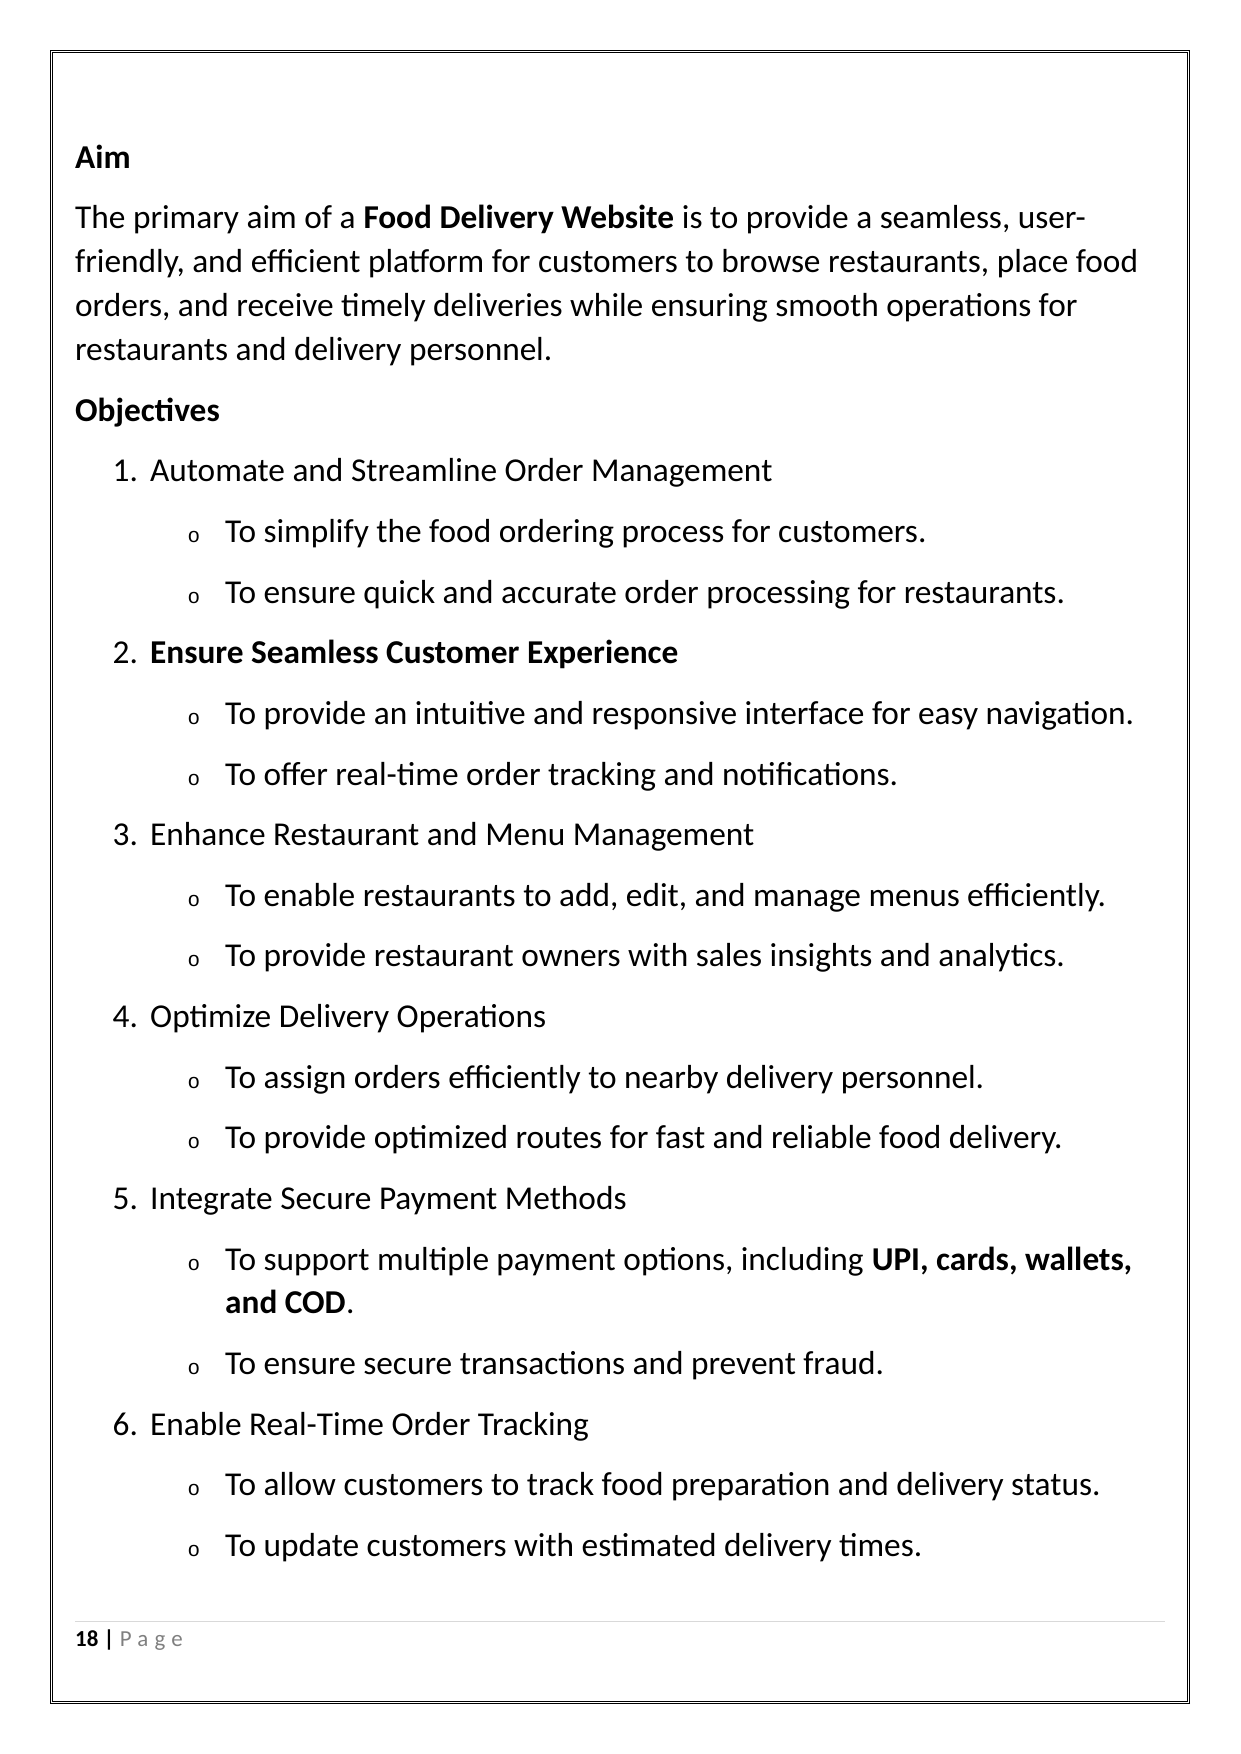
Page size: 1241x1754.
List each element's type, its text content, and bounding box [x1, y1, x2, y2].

text Objectives [75, 389, 1165, 429]
list To update customers with estimated delivery times. [187, 1524, 1165, 1565]
list To simplify the food ordering process for customers. [187, 510, 1165, 551]
list Enhance Restaurant and Menu Management [112, 813, 1165, 854]
list To support multiple payment options, including UPI, cards, wallets, and COD. [187, 1237, 1165, 1322]
text The primary aim of a Food Delivery Website is to provide a seamless, user-friendly, and efficient platform for customers to browse restaurants, place food orders, and receive timely deliveries while ensuring smooth operations for restaurants and delivery personnel. [75, 196, 1165, 369]
list To assign orders efficiently to nearby delivery personnel. [187, 1056, 1165, 1096]
list To enable restaurants to add, edit, and manage menus efficiently. [187, 874, 1165, 914]
text Aim [75, 136, 1165, 176]
list Ensure Seamless Customer Experience [112, 631, 1165, 672]
list To offer real-time order tracking and notifications. [187, 752, 1165, 793]
list To allow customers to track food preparation and delivery status. [187, 1463, 1165, 1504]
list Optimize Delivery Operations [112, 995, 1165, 1036]
list Integrate Secure Payment Methods [112, 1177, 1165, 1218]
list Automate and Streamline Order Management [112, 449, 1165, 490]
list To provide optimized routes for fast and reliable food delivery. [187, 1116, 1165, 1157]
list Enable Real-Time Order Tracking [112, 1403, 1165, 1443]
list To provide an intuitive and responsive interface for easy navigation. [187, 692, 1165, 733]
list To provide restaurant owners with sales insights and analytics. [187, 934, 1165, 975]
list To ensure quick and accurate order processing for restaurants. [187, 571, 1165, 611]
list To ensure secure transactions and prevent fraud. [187, 1342, 1165, 1383]
